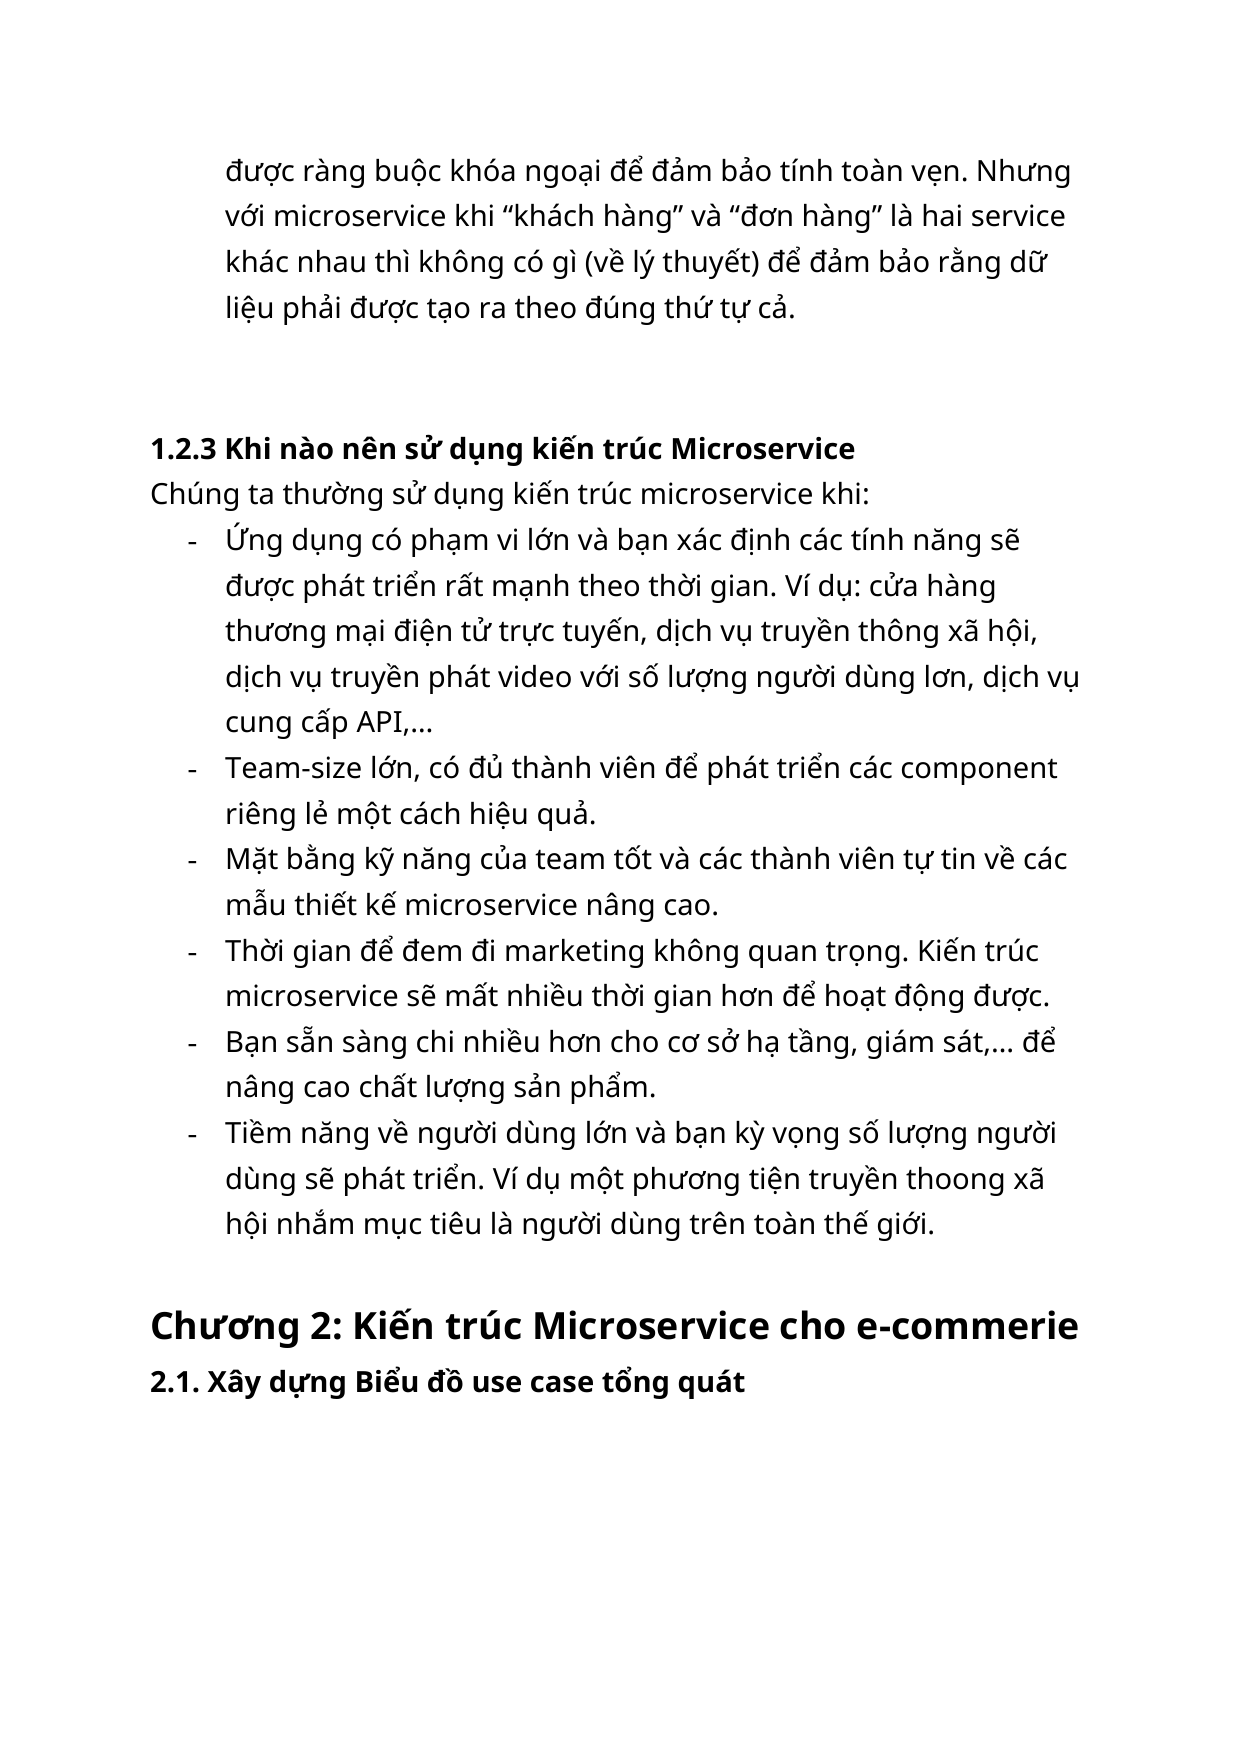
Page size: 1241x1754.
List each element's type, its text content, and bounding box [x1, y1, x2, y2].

list Mặt bằng kỹ năng của team tốt và các thành viên tự tin về các mẫu thiết kế microservice nâng cao. [187, 838, 1090, 924]
text Chúng ta thường sử dụng kiến trúc microservice khi: [150, 473, 1090, 513]
list Ứng dụng có phạm vi lớn và bạn xác định các tính năng sẽ được phát triển rất mạnh theo thời gian. Ví dụ: cửa hàng thương mại điện tử trực tuyến, dịch vụ truyền thông xã hội, dịch vụ truyền phát video với số lượng người dùng lơn, dịch vụ cung cấp API,… [187, 519, 1090, 741]
subtitle 2.1. Xây dựng Biểu đồ use case tổng quát [150, 1362, 1090, 1401]
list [187, 150, 1090, 327]
subtitle 1.2.3 Khi nào nên sử dụng kiến trúc Microservice [150, 428, 1090, 468]
list Team-size lớn, có đủ thành viên để phát triển các component riêng lẻ một cách hiệu quả. [187, 747, 1090, 833]
list Bạn sẵn sàng chi nhiều hơn cho cơ sở hạ tầng, giám sát,… để nâng cao chất lượng sản phẩm. [187, 1021, 1090, 1106]
list Tiềm năng về người dùng lớn và bạn kỳ vọng số lượng người dùng sẽ phát triển. Ví dụ một phương tiện truyền thoong xã hội nhắm mục tiêu là người dùng trên toàn thế giới. [187, 1112, 1090, 1243]
subtitle Chương 2: Kiến trúc Microservice cho e-commerie [150, 1299, 1090, 1350]
list Thời gian để đem đi marketing không quan trọng. Kiến trúc microservice sẽ mất nhiều thời gian hơn để hoạt động được. [187, 930, 1090, 1015]
